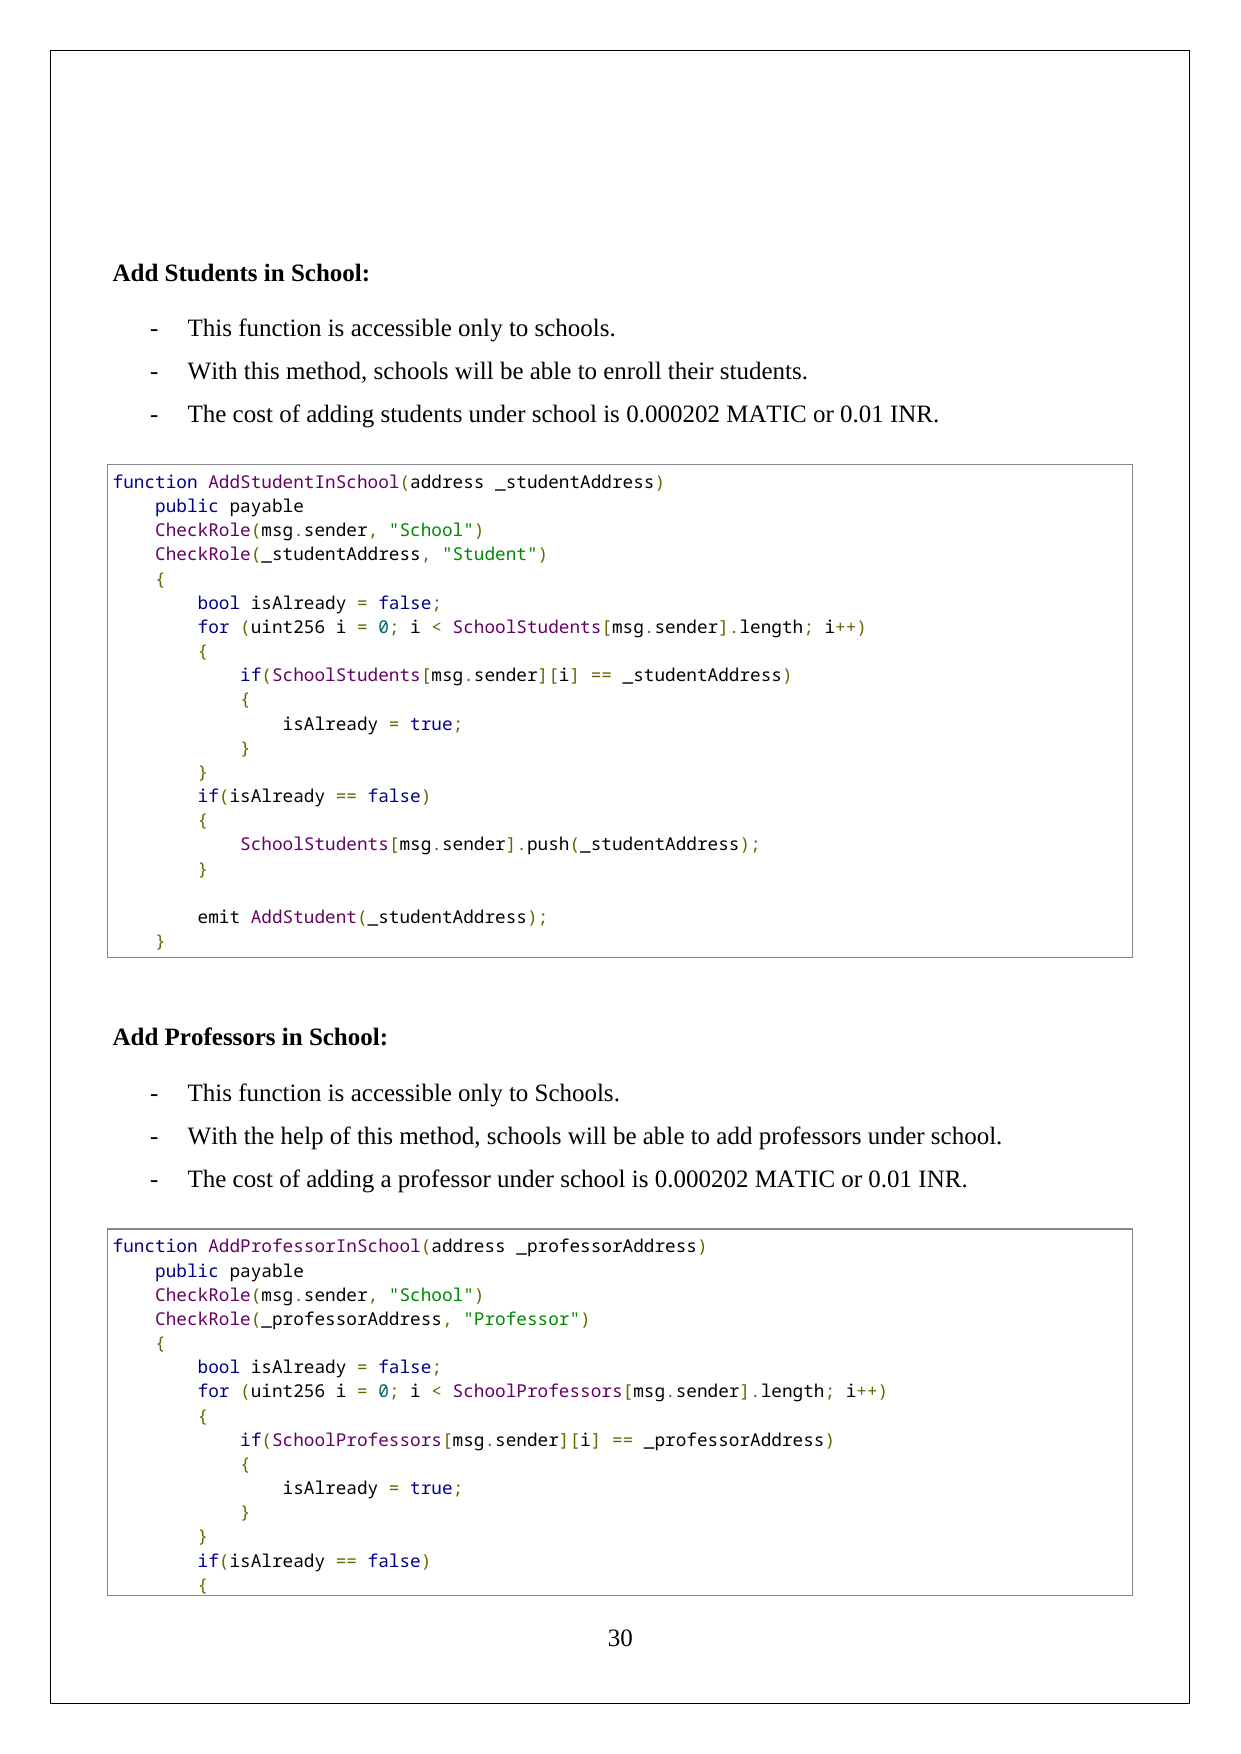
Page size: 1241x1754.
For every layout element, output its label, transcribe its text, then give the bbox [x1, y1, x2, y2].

text { [112, 1403, 1128, 1427]
text function AddProfessorInSchool(address _professorAddress) [108, 1230, 1132, 1258]
list With the help of this method, schools will be able to add professors under school. [150, 1121, 1128, 1150]
text { [112, 808, 1128, 832]
text bool isAlready = false; [112, 1355, 1128, 1379]
list The cost of adding students under school is 0.000202 MATIC or 0.01 INR. [150, 399, 1128, 428]
text { [112, 1572, 1128, 1595]
text if(SchoolProfessors[msg.sender][i] == _professorAddress) [112, 1427, 1128, 1451]
text for (uint256 i = 0; i < SchoolStudents[msg.sender].length; i++) [112, 614, 1128, 638]
text } [112, 735, 1128, 759]
text bool isAlready = false; [112, 590, 1128, 614]
subtitle Add Students in School: [112, 258, 1128, 286]
text CheckRole(_professorAddress, "Professor") [112, 1306, 1128, 1331]
text if(SchoolStudents[msg.sender][i] == _studentAddress) [112, 663, 1128, 687]
list This function is accessible only to Schools. [150, 1078, 1128, 1107]
text } [112, 1524, 1128, 1548]
subtitle Add Professors in School: [112, 1022, 1128, 1051]
text CheckRole(msg.sender, "School") [112, 518, 1128, 542]
text public payable [112, 493, 1128, 518]
text if(isAlready == false) [112, 1548, 1128, 1572]
text { [112, 1451, 1128, 1476]
list This function is accessible only to schools. [150, 313, 1128, 342]
text { [112, 638, 1128, 663]
text { [112, 1331, 1128, 1355]
text } [108, 923, 1132, 957]
text emit AddStudent(_studentAddress); [112, 904, 1128, 923]
text } [112, 759, 1128, 783]
text function AddStudentInSchool(address _studentAddress) [108, 465, 1132, 493]
text CheckRole(_studentAddress, "Student") [112, 542, 1128, 566]
text SchoolStudents[msg.sender].push(_studentAddress); [112, 832, 1128, 856]
text public payable [112, 1258, 1128, 1282]
text isAlready = true; [112, 1476, 1128, 1500]
list The cost of adding a professor under school is 0.000202 MATIC or 0.01 INR. [150, 1164, 1128, 1193]
text for (uint256 i = 0; i < SchoolProfessors[msg.sender].length; i++) [112, 1379, 1128, 1403]
list With this method, schools will be able to enroll their students. [150, 356, 1128, 385]
text isAlready = true; [112, 711, 1128, 735]
text } [112, 1500, 1128, 1524]
text { [112, 687, 1128, 711]
text } [112, 856, 1128, 880]
text CheckRole(msg.sender, "School") [112, 1282, 1128, 1306]
text { [112, 566, 1128, 590]
text if(isAlready == false) [112, 783, 1128, 808]
